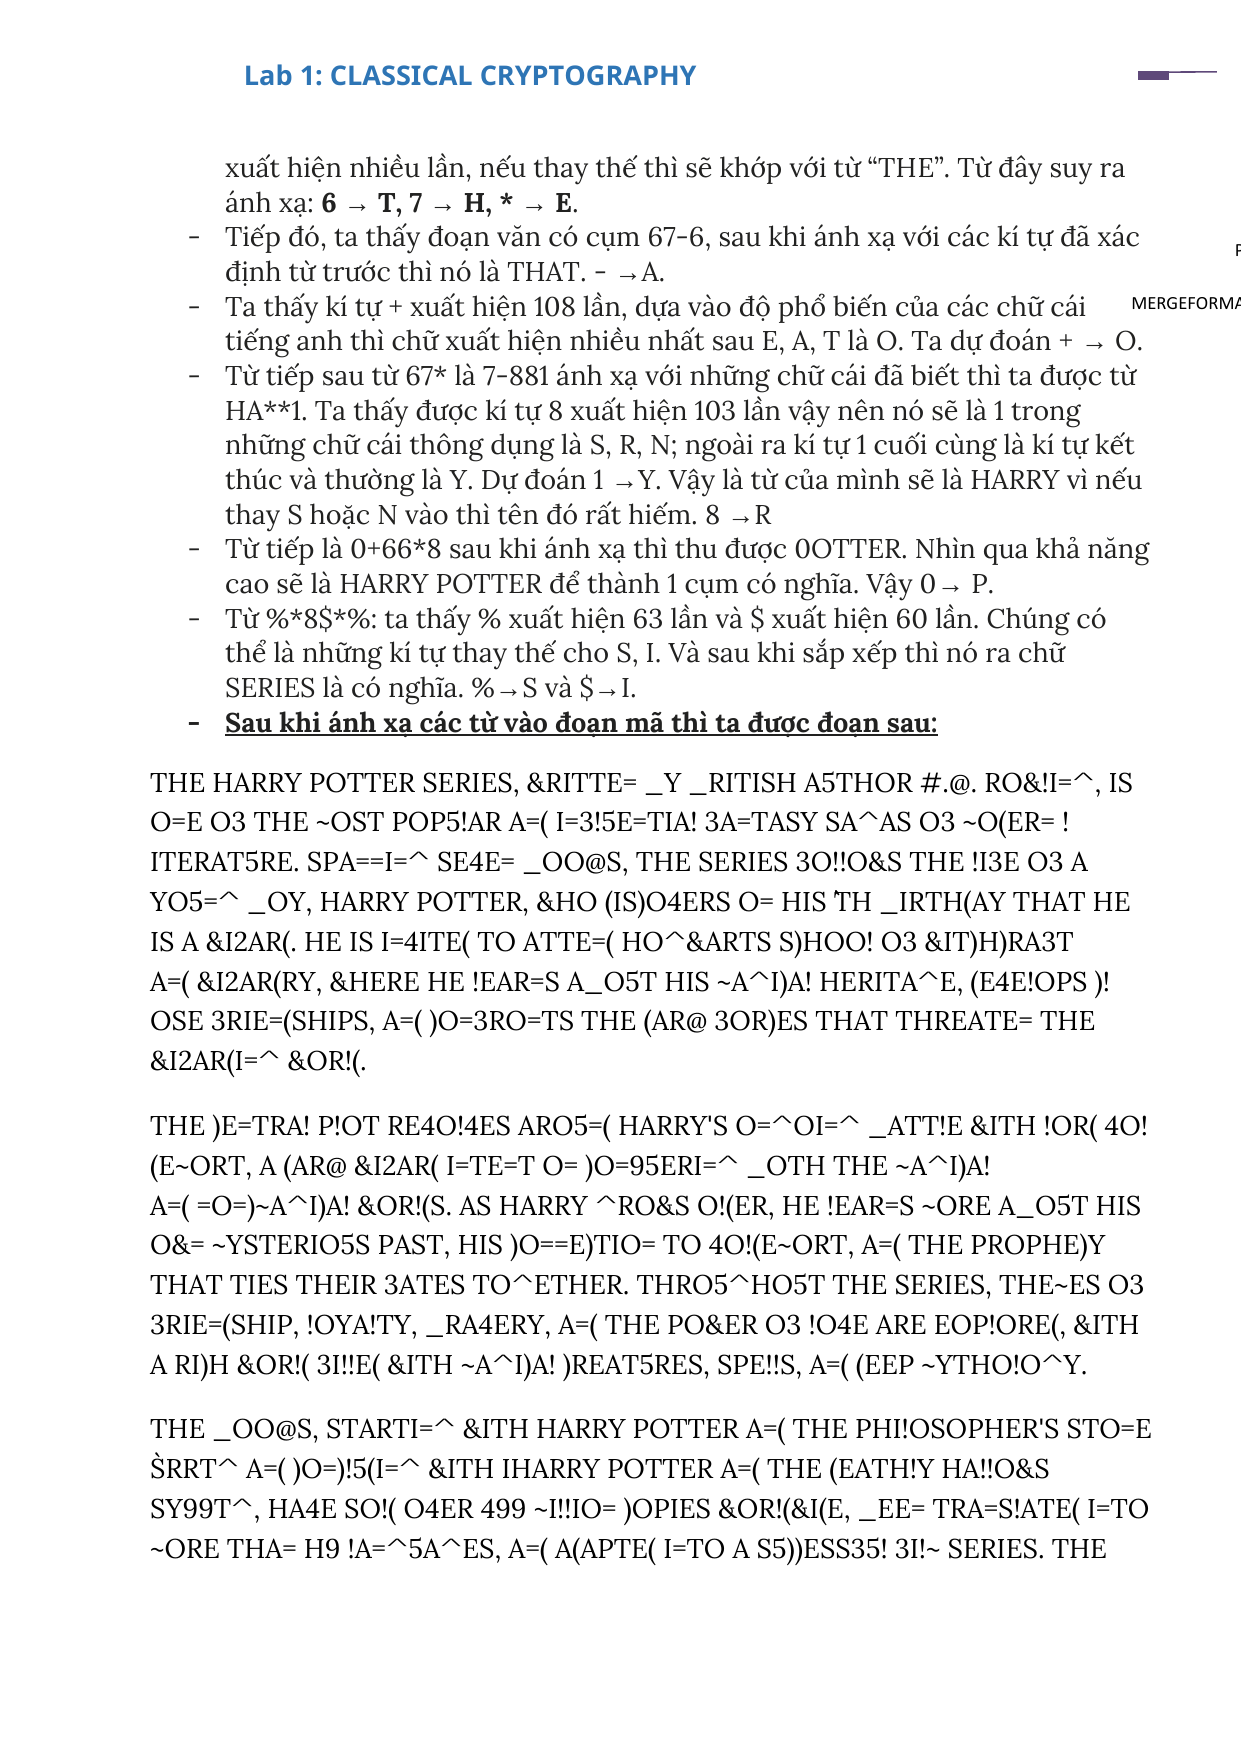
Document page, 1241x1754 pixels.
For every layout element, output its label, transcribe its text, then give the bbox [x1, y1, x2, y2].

list Tiếp đó, ta thấy đoạn văn có cụm 67-6, sau khi ánh xạ với các kí tự đã xác định từ trước thì nó là THAT. - →A. [187, 219, 1153, 289]
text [150, 1412, 1153, 1566]
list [187, 150, 1153, 219]
list Từ tiếp là 0+66*8 sau khi ánh xạ thì thu được 0OTTER. Nhìn qua khả năng cao sẽ là HARRY POTTER để thành 1 cụm có nghĩa. Vậy 0→ P. [187, 532, 1153, 601]
text THE HARRY POTTER SERIES, &RITTE= _Y _RITISH A5THOR #.@. RO&!I=^, IS O=E O3 THE ~OST POP5!AR A=( I=3!5E=TIA! 3A=TASY SA^AS O3 ~O(ER= !ITERAT5RE. SPA==I=^ SE4E= _OO@S, THE SERIES 3O!!O&S THE !I3E O3 A YO5=^ _OY, HARRY POTTER, &HO (IS)O4ERS O= HIS ``TH _IRTH(AY THAT HE IS A &I2AR(. HE IS I=4ITE( TO ATTE=( HO^&ARTS S)HOO! O3 &IT)H)RA3T A=( &I2AR(RY, &HERE HE !EAR=S A_O5T HIS ~A^I)A! HERITA^E, (E4E!OPS )!OSE 3RIE=(SHIPS, A=( )O=3RO=TS THE (AR@ 3OR)ES THAT THREATE= THE &I2AR(I=^ &OR!(. [150, 765, 1153, 1078]
text THE )E=TRA! P!OT RE4O!4ES ARO5=( HARRY'S O=^OI=^ _ATT!E &ITH !OR( 4O!(E~ORT, A (AR@ &I2AR( I=TE=T O= )O=95ERI=^ _OTH THE ~A^I)A! A=( =O=)~A^I)A! &OR!(S. AS HARRY ^RO&S O!(ER, HE !EAR=S ~ORE A_O5T HIS O&= ~YSTERIO5S PAST, HIS )O==E)TIO= TO 4O!(E~ORT, A=( THE PROPHE)Y THAT TIES THEIR 3ATES TO^ETHER. THRO5^HO5T THE SERIES, THE~ES O3 3RIE=(SHIP, !OYA!TY, _RA4ERY, A=( THE PO&ER O3 !O4E ARE EOP!ORE(, &ITH A RI)H &OR!( 3I!!E( &ITH ~A^I)A! )REAT5RES, SPE!!S, A=( (EEP ~YTHO!O^Y. [150, 1108, 1153, 1381]
list Từ tiếp sau từ 67* là 7-881 ánh xạ với những chữ cái đã biết thì ta được từ HA**1. Ta thấy được kí tự 8 xuất hiện 103 lần vậy nên nó sẽ là 1 trong những chữ cái thông dụng là S, R, N; ngoài ra kí tự 1 cuối cùng là kí tự kết thúc và thường là Y. Dự đoán 1 →Y. Vậy là từ của mình sẽ là HARRY vì nếu thay S hoặc N vào thì tên đó rất hiếm. 8 →R [187, 358, 1153, 532]
list Ta thấy kí tự + xuất hiện 108 lần, dựa vào độ phổ biến của các chữ cái tiếng anh thì chữ xuất hiện nhiều nhất sau E, A, T là O. Ta dự đoán + → O. [187, 289, 1153, 358]
list Sau khi ánh xạ các từ vào đoạn mã thì ta được đoạn sau: [187, 705, 1153, 740]
list Từ %*8$*%: ta thấy % xuất hiện 63 lần và $ xuất hiện 60 lần. Chúng có thể là những kí tự thay thế cho S, I. Và sau khi sắp xếp thì nó ra chữ SERIES là có nghĩa. %→S và $→I. [187, 601, 1153, 705]
